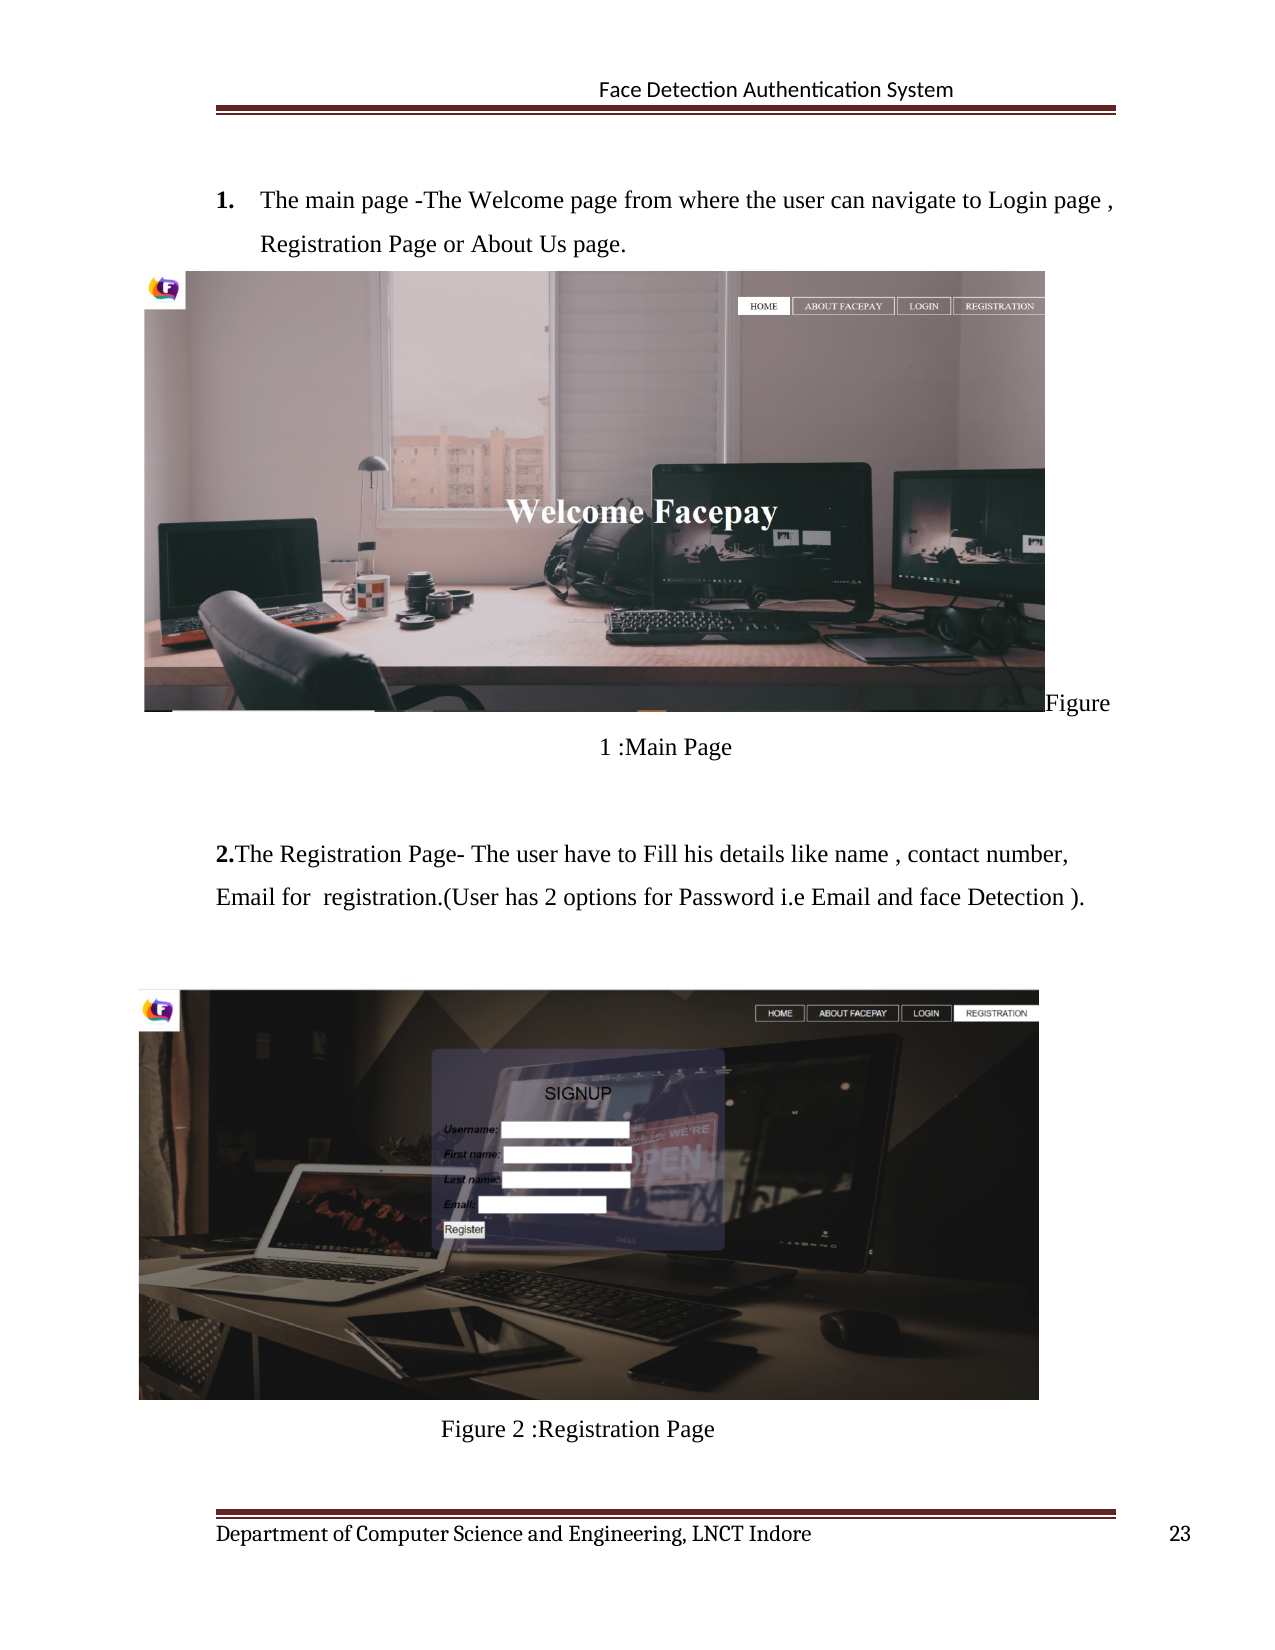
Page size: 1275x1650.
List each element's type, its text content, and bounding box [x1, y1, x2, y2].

picture [138, 988, 1039, 1400]
list Figure 2 :Registration Page [139, 1414, 1116, 1442]
list The main page -The Welcome page from where the user can navigate to Login page , Registration Page or About Us page. [216, 186, 1116, 257]
text 2.The Registration Page- The user have to Fill his details like name , contact number, Email for registration.(User has 2 options for Password i.e Email and face Detection ). [216, 839, 1116, 911]
picture [144, 271, 1045, 712]
